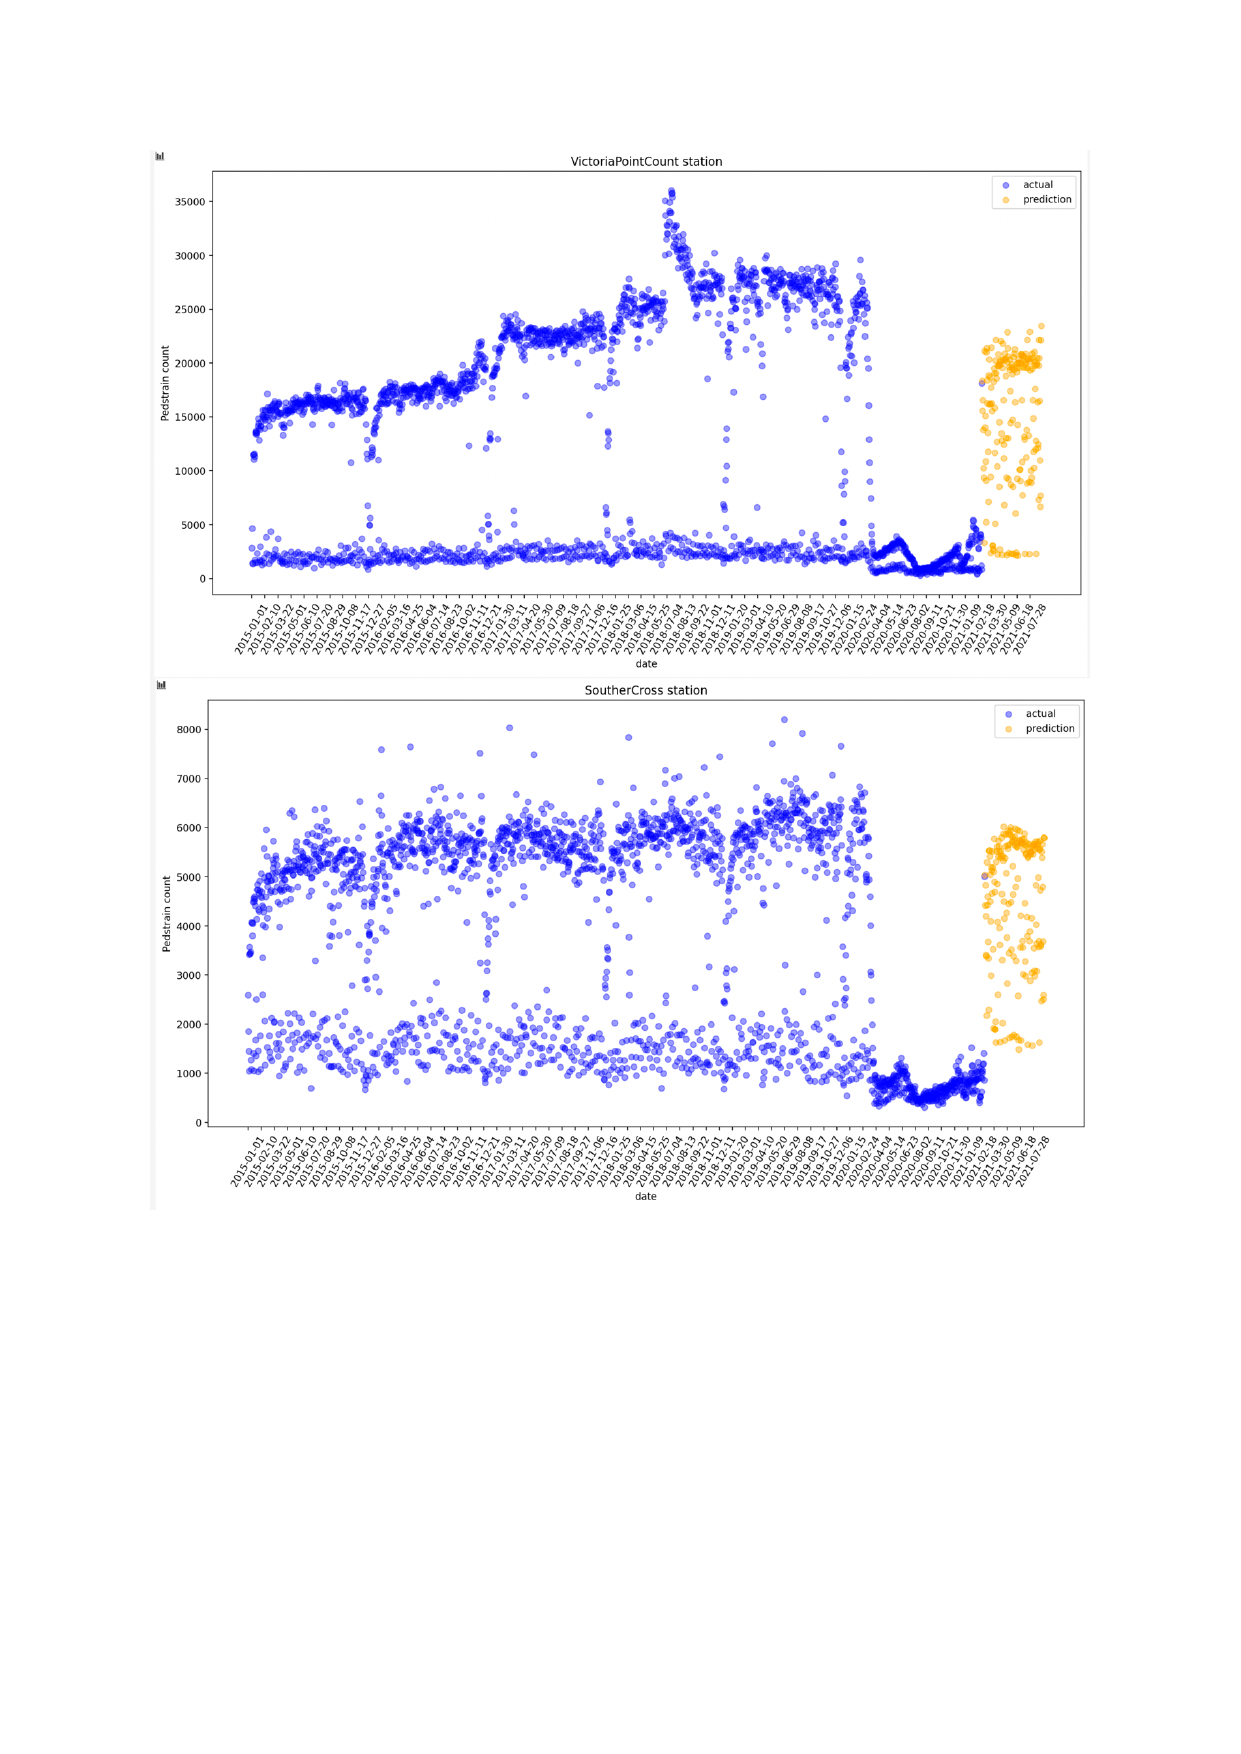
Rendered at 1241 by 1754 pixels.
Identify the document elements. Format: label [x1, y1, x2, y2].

picture [150, 150, 1091, 1210]
